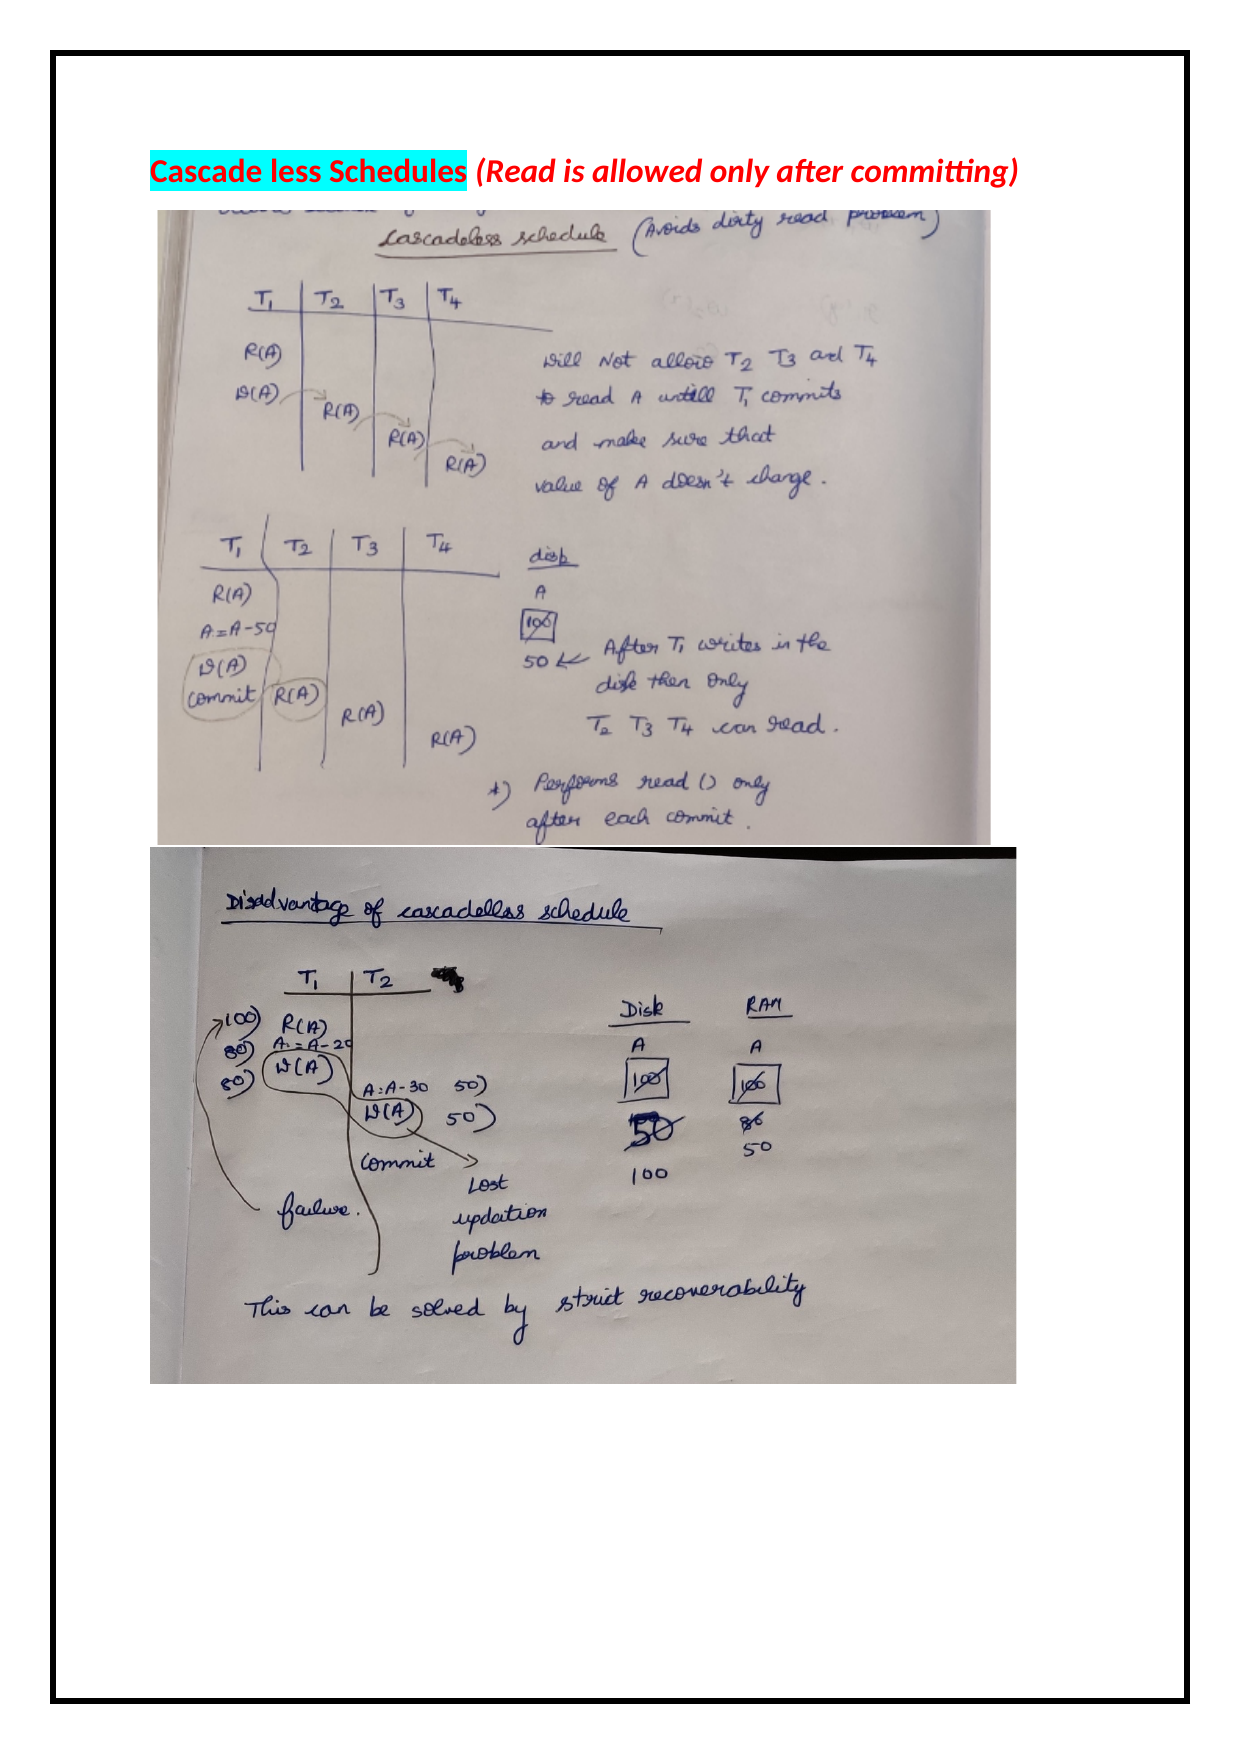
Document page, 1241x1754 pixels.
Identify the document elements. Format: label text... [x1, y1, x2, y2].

picture [150, 847, 1017, 1384]
text Cascade less Schedules (Read is allowed only after committing) [467, 150, 1090, 191]
picture [150, 210, 991, 845]
